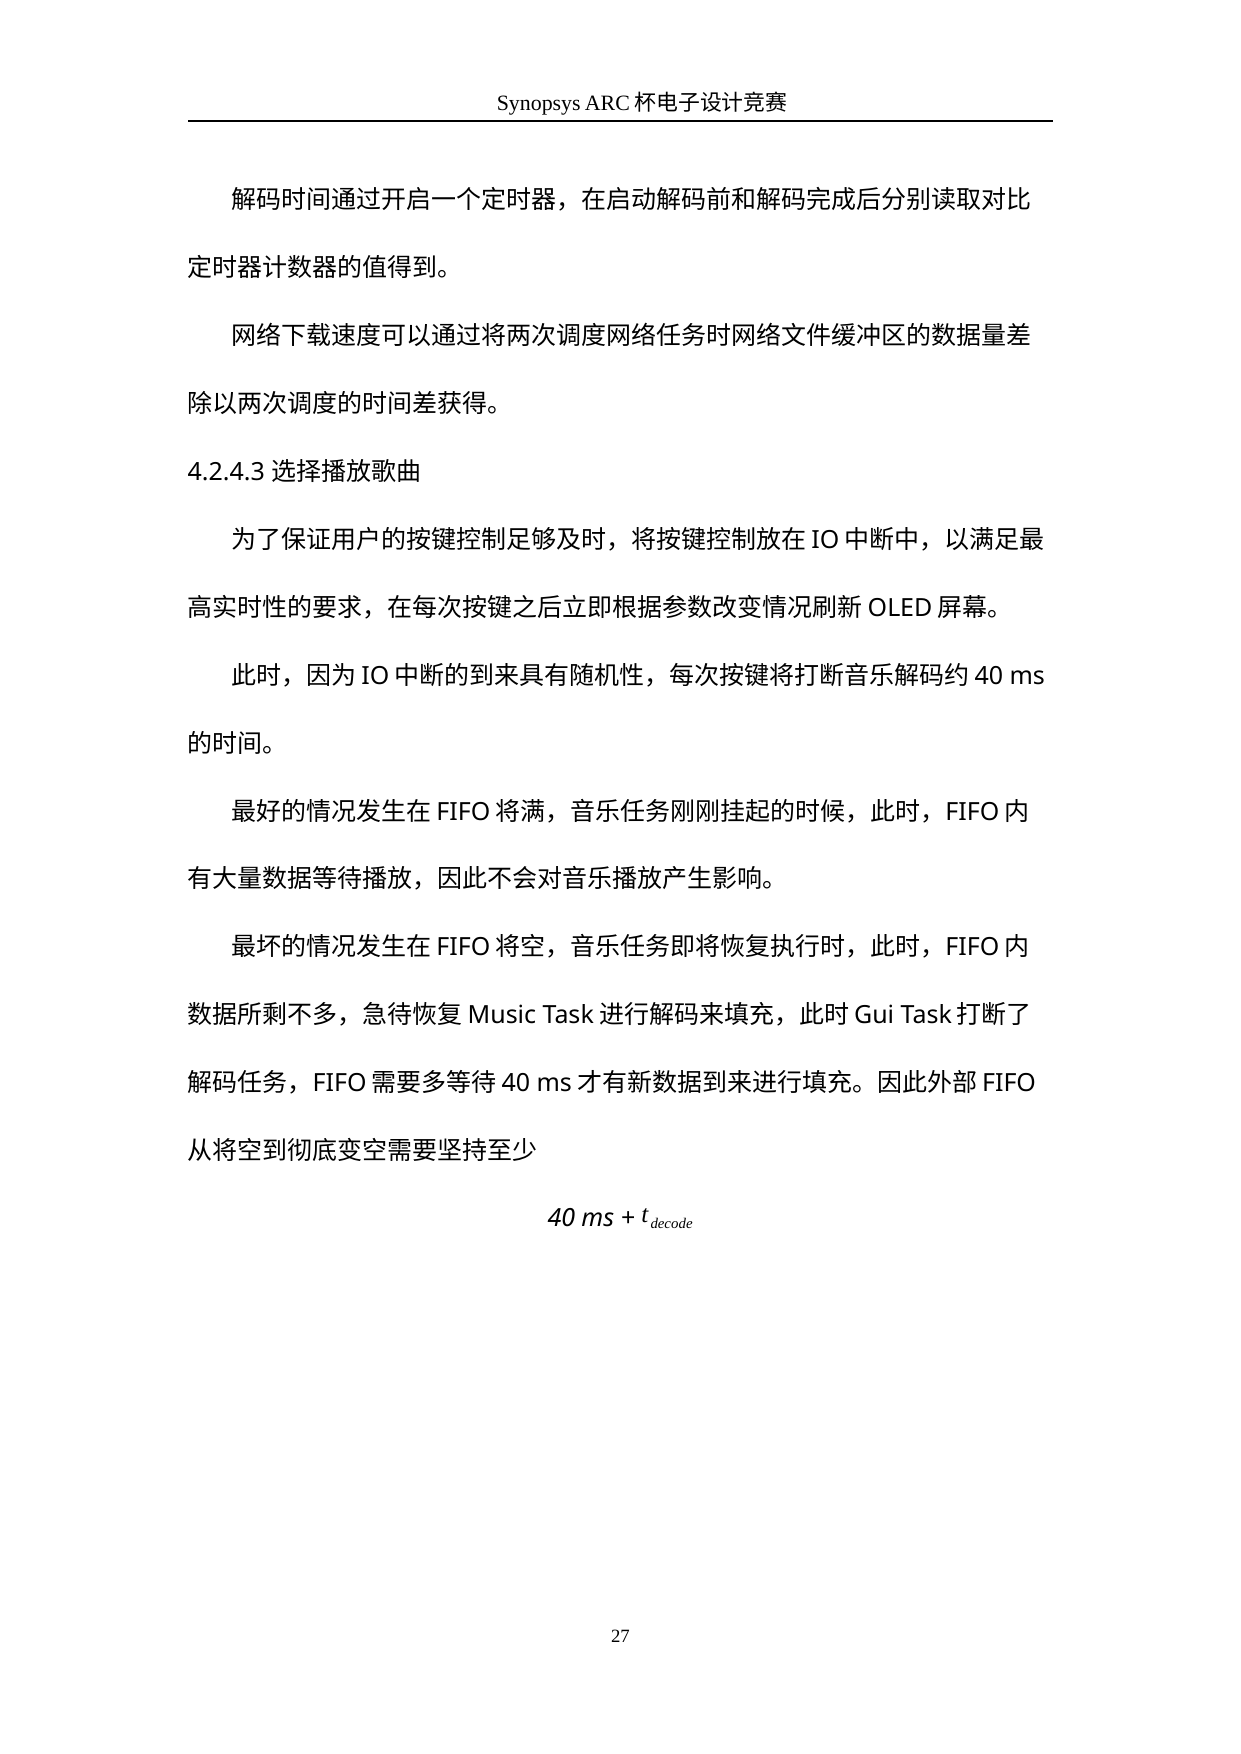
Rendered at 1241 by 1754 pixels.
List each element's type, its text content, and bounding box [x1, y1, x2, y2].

text 网络下载速度可以通过将两次调度网络任务时网络文件缓冲区的数据量差除以两次调度的时间差获得。 [187, 300, 1053, 436]
text 此时，因为IO中断的到来具有随机性，每次按键将打断音乐解码约40 ms的时间。 [187, 639, 1053, 775]
text 4.2.4.3 选择播放歌曲 [187, 436, 1053, 503]
text 最坏的情况发生在FIFO将空，音乐任务即将恢复执行时，此时，FIFO内数据所剩不多，急待恢复Music Task进行解码来填充，此时Gui Task打断了解码任务，FIFO需要多等待40 ms才有新数据到来进行填充。因此外部FIFO从将空到彻底变空需要坚持至少 [187, 911, 1053, 1183]
text 解码时间通过开启一个定时器，在启动解码前和解码完成后分别读取对比定时器计数器的值得到。 [187, 164, 1053, 300]
text 40 ms + [187, 1183, 1053, 1251]
text 最好的情况发生在FIFO将满，音乐任务刚刚挂起的时候，此时，FIFO内有大量数据等待播放，因此不会对音乐播放产生影响。 [187, 775, 1053, 911]
text 为了保证用户的按键控制足够及时，将按键控制放在IO中断中，以满足最高实时性的要求，在每次按键之后立即根据参数改变情况刷新OLED屏幕。 [187, 503, 1053, 639]
